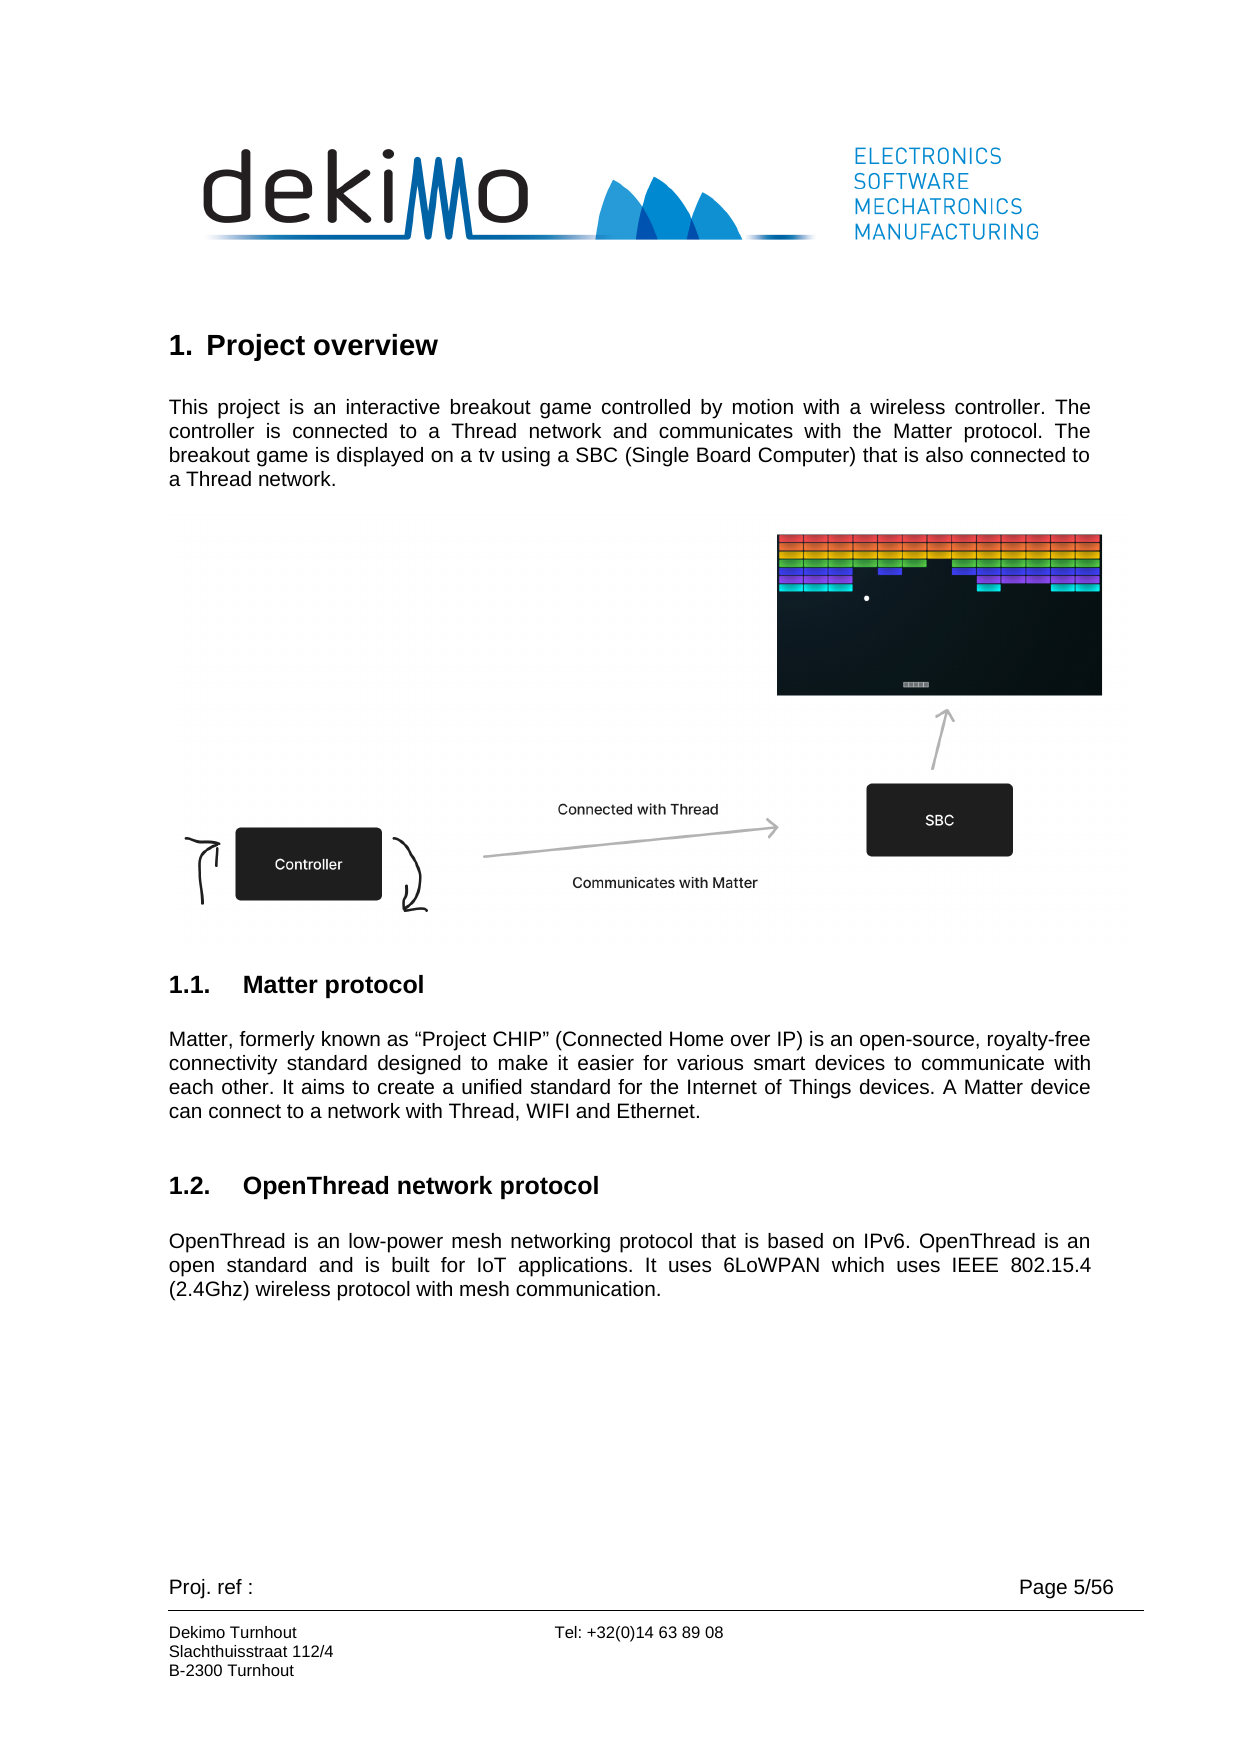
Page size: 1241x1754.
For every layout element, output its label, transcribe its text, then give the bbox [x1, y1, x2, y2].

text This project is an interactive breakout game controlled by motion with a wireless controller. The controller is connected to a Thread network and communicates with the Matter protocol. The breakout game is displayed on a tv using a SBC (Single Board Computer) that is also connected to a Thread network. [169, 395, 1093, 491]
subtitle OpenThread network protocol [169, 1171, 1093, 1200]
text OpenThread is an low-power mesh networking protocol that is based on IPv6. OpenThread is an open standard and is built for IoT applications. It uses 6LoWPAN which uses IEEE 802.15.4 (2.4Ghz) wireless protocol with mesh communication. [169, 1228, 1093, 1300]
subtitle Matter protocol [169, 970, 1093, 998]
subtitle Project overview [169, 328, 1093, 361]
text Matter, formerly known as “Project CHIP” (Connected Home over IP) is an open-source, royalty-free connectivity standard designed to make it easier for various smart devices to communicate with each other. It aims to create a unified standard for the Internet of Things devices. A Matter device can connect to a network with Thread, WIFI and Ethernet. [169, 1027, 1093, 1123]
picture [159, 73, 1083, 304]
picture [168, 514, 1130, 946]
